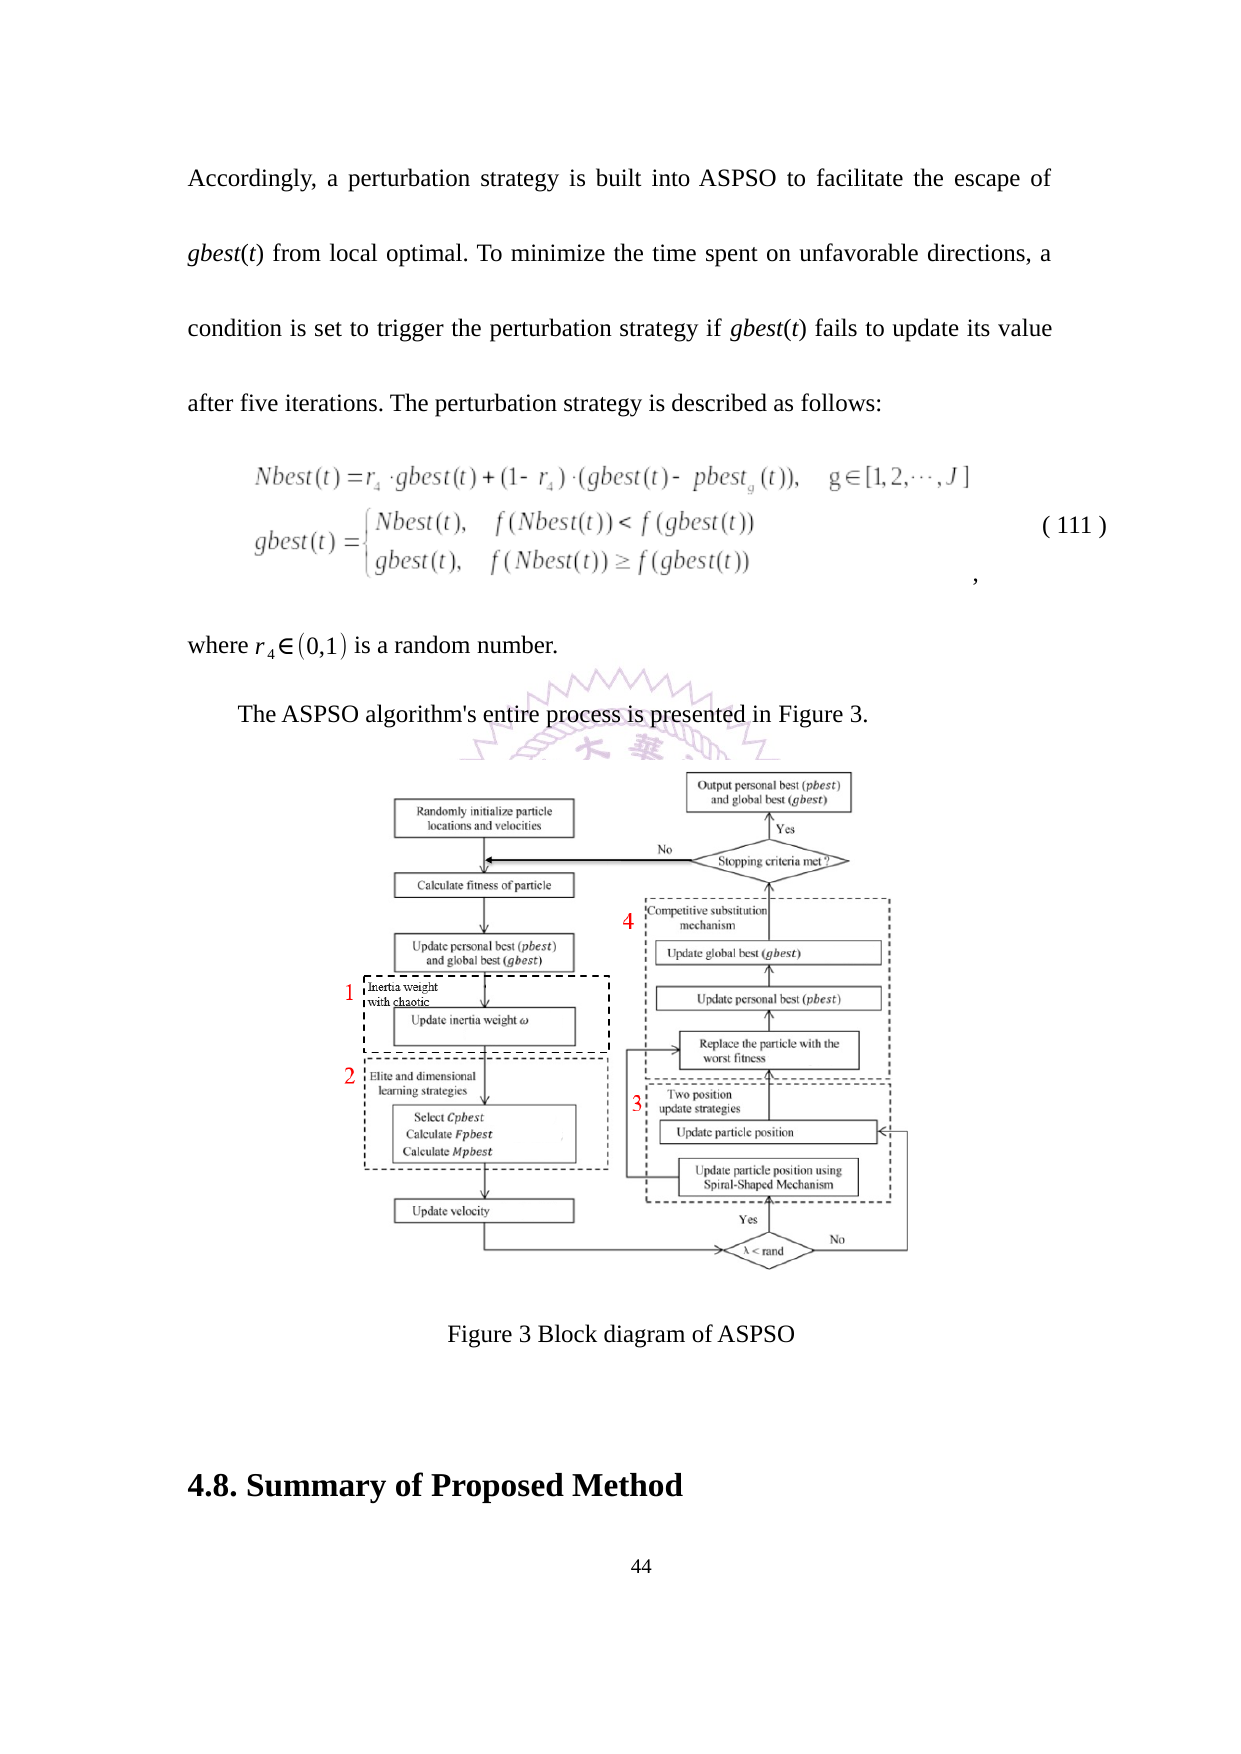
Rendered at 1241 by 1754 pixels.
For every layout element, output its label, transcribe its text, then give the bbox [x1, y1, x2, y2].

text The ASPSO algorithm's entire process is presented in Figure 3. [187, 694, 1053, 732]
picture [423, 666, 817, 694]
table_header , [199, 450, 1031, 628]
table_cell Figure 3 Block diagram of ASPSO [101, 1315, 1141, 1381]
text where is a random number. [187, 628, 1053, 666]
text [187, 158, 1053, 421]
text 4.8. Summary of Proposed Method [187, 1447, 1053, 1522]
table_header ( 111 ) [1031, 450, 1118, 628]
table_header [101, 761, 1141, 1314]
picture [324, 732, 918, 1275]
